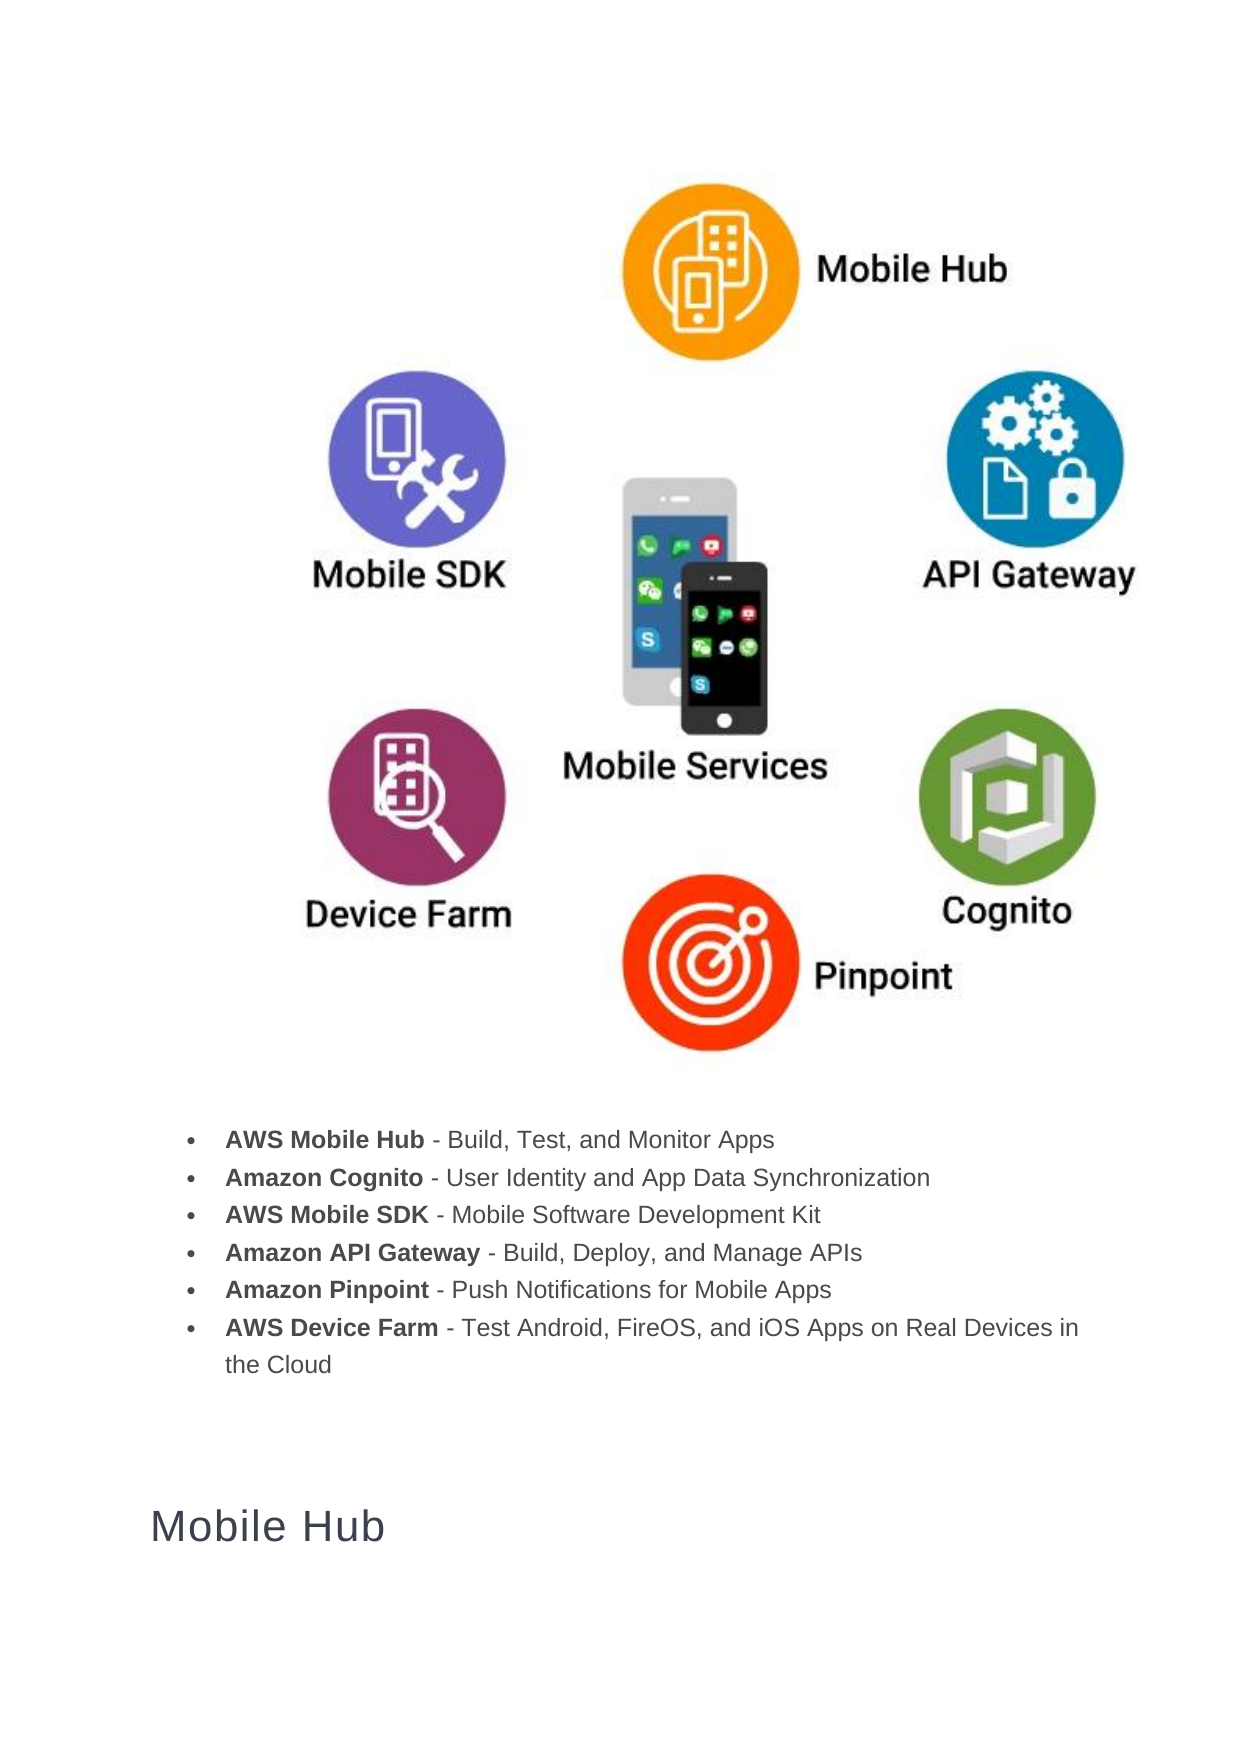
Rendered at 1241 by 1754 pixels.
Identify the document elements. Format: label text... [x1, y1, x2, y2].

list AWS Device Farm - Test Android, FireOS, and iOS Apps on Real Devices in the Cloud [187, 1304, 1090, 1379]
list Amazon Cognito - User Identity and App Data Synchronization [187, 1154, 1090, 1192]
list AWS Mobile SDK - Mobile Software Development Kit [187, 1192, 1090, 1229]
list Amazon API Gateway - Build, Deploy, and Manage APIs [187, 1229, 1090, 1267]
picture [150, 150, 1241, 1088]
list Amazon Pinpoint - Push Notifications for Mobile Apps [187, 1267, 1090, 1304]
text Mobile Hub [150, 1491, 1090, 1551]
list AWS Mobile Hub - Build, Test, and Monitor Apps [187, 1117, 1090, 1154]
